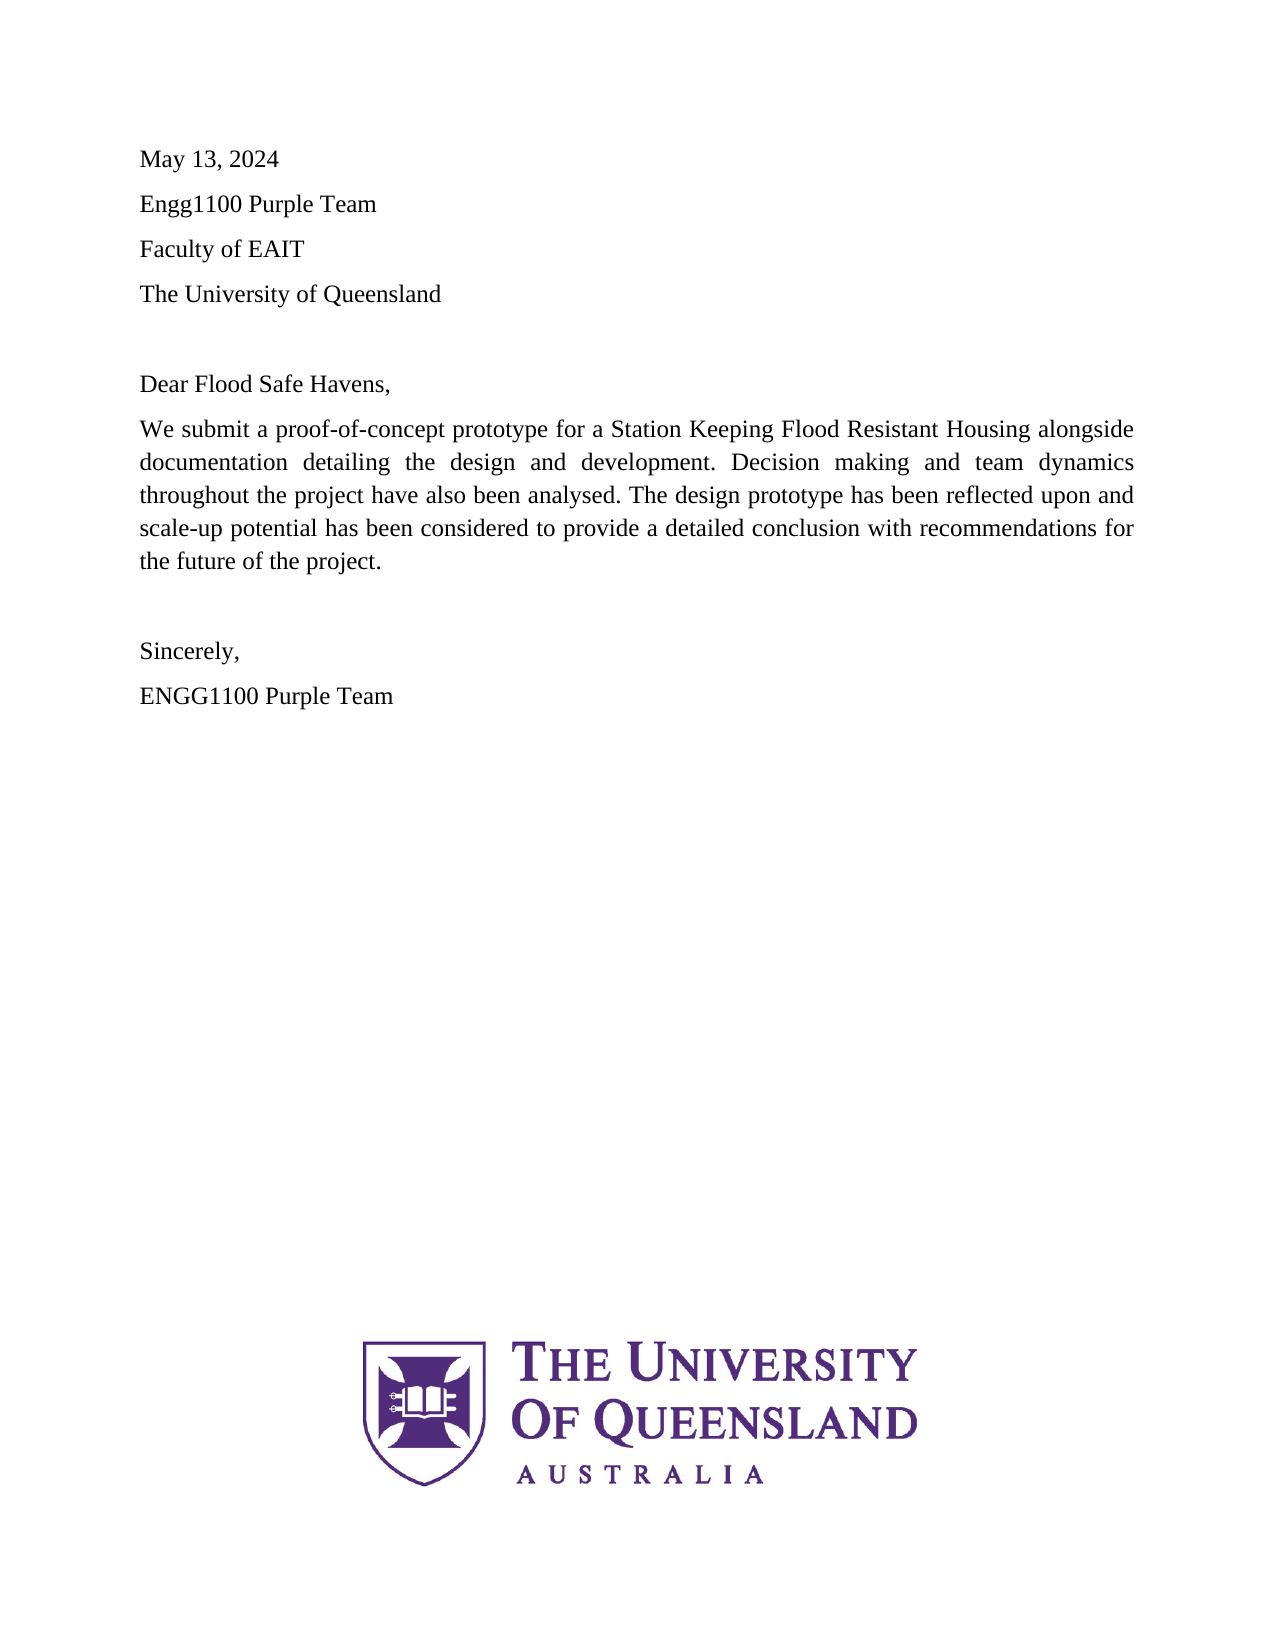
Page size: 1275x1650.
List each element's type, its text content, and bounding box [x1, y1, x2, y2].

text ENGG1100 Purple Team [139, 681, 1136, 709]
text Dear Flood Safe Havens, [139, 369, 1136, 397]
text Faculty of EAIT [139, 234, 1136, 262]
text May 13, 2024 [139, 144, 1136, 172]
picture [346, 1230, 929, 1594]
text Engg1100 Purple Team [139, 189, 1136, 217]
text The University of Queensland [139, 279, 1136, 307]
text Sincerely, [139, 636, 1136, 664]
text We submit a proof-of-concept prototype for a Station Keeping Flood Resistant Housing alongside documentation detailing the design and development. Decision making and team dynamics throughout the project have also been analysed. The design prototype has been reflected upon and scale-up potential has been considered to provide a detailed conclusion with recommendations for the future of the project. [139, 414, 1136, 574]
